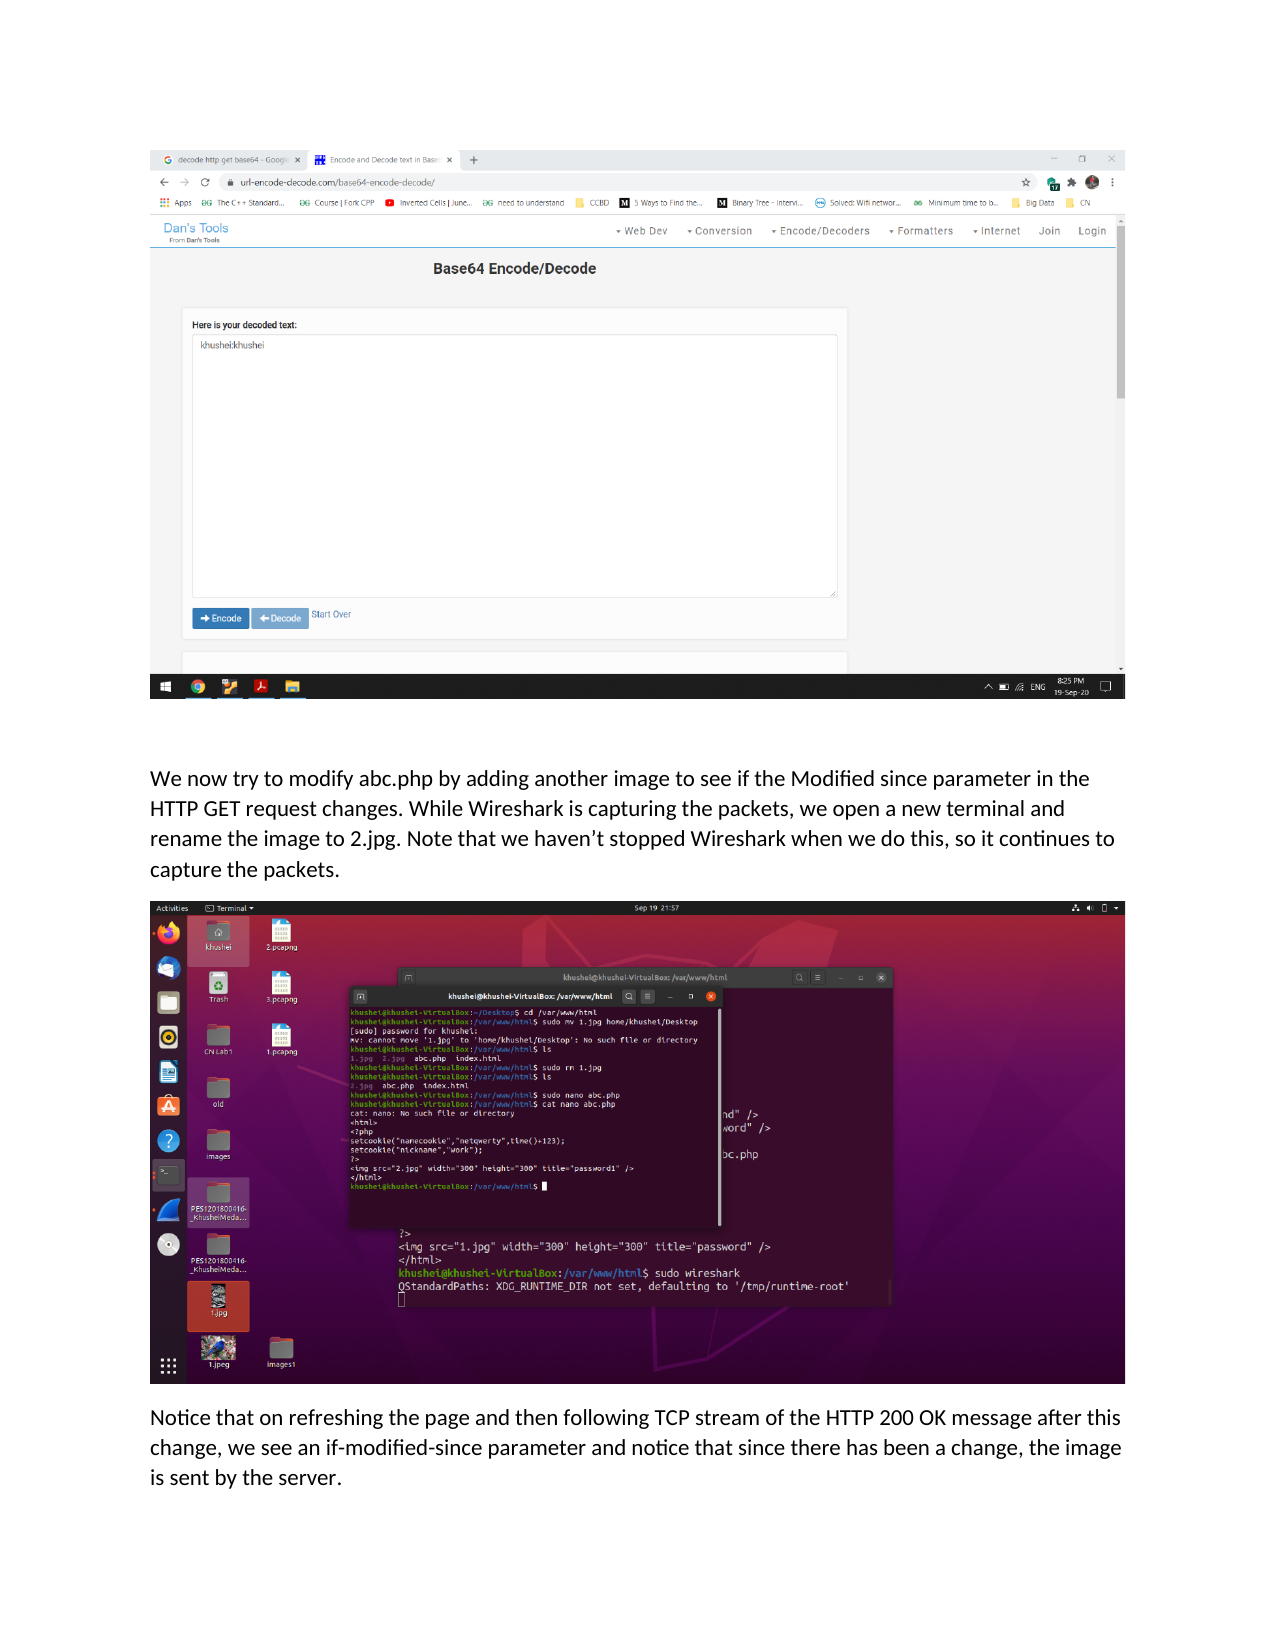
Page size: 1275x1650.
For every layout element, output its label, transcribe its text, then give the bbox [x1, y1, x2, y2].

picture [150, 150, 1125, 699]
text Notice that on refreshing the page and then following TCP stream of the HTTP 200 OK message after this change, we see an if-modified-since parameter and notice that since there has been a change, the image is sent by the server. [150, 1403, 1125, 1491]
text We now try to modify abc.php by adding another image to see if the Modified since parameter in the HTTP GET request changes. While Wireshark is capturing the packets, we open a new terminal and rename the image to 2.jpg. Note that we haven’t stopped Wireshark when we do this, so it continues to capture the packets. [150, 764, 1125, 883]
picture [150, 901, 1125, 1384]
